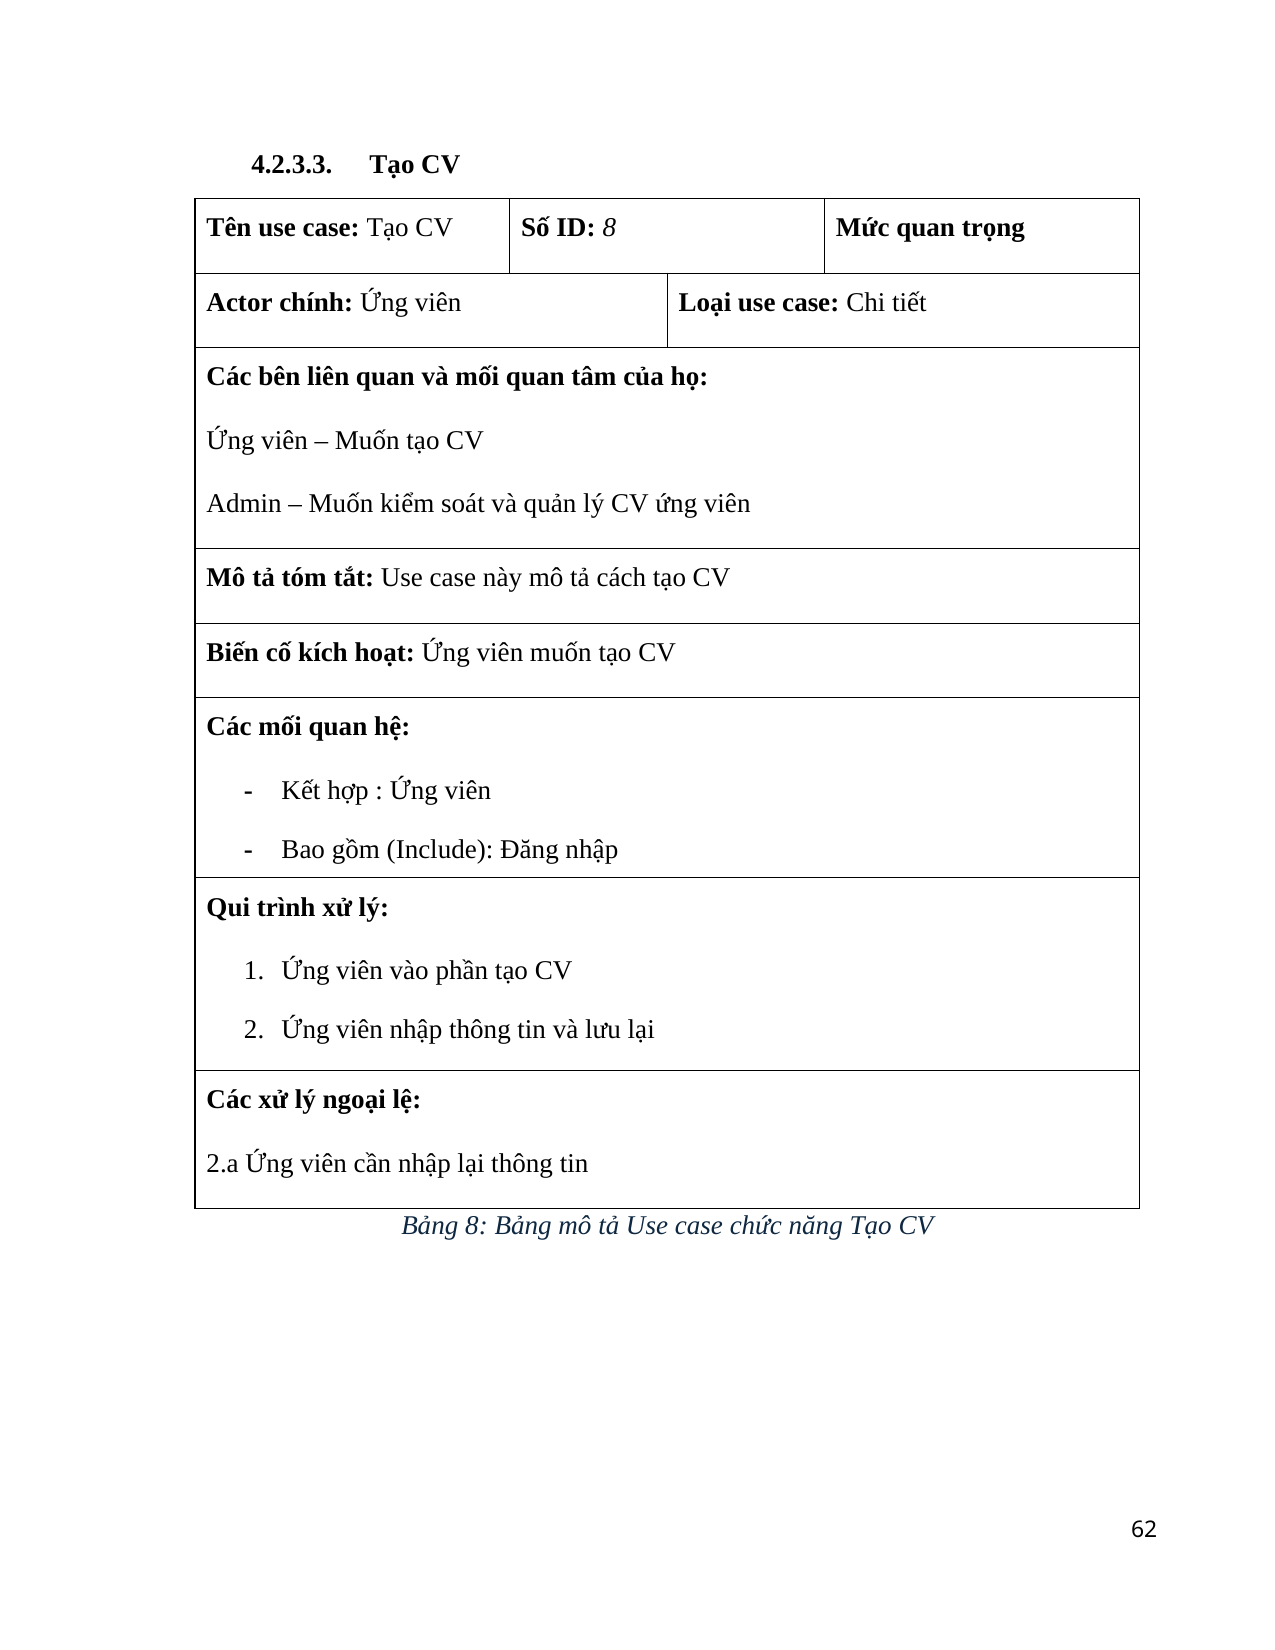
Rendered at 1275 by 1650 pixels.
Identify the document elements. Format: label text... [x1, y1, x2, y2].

table_cell Actor chính: Ứng viên [196, 274, 667, 347]
table_cell Qui trình xử lý: Ứng viên vào phần tạo CV Ứng viên nhập thông tin và lưu lại [196, 878, 1139, 1070]
table_cell Các xử lý ngoại lệ: 2.a Ứng viên cần nhập lại thông tin [196, 1071, 1139, 1208]
table_cell Các bên liên quan và mối quan tâm của họ: Ứng viên – Muốn tạo CV Admin – Muốn kiểm soát và quản lý CV ứng viên [196, 348, 1139, 548]
table_cell Loại use case: Chi tiết [668, 274, 1139, 347]
table_header Số ID: 8 [510, 199, 824, 272]
list Tạo CV [251, 148, 1157, 179]
table_header Mức quan trọng [825, 199, 1139, 272]
table_cell Biến cố kích hoạt: Ứng viên muốn tạo CV [196, 624, 1139, 697]
text Bảng 8: Bảng mô tả Use case chức năng Tạo CV [177, 1209, 1157, 1240]
table_cell Các mối quan hệ: Kết hợp : Ứng viên Bao gồm (Include): Đăng nhập [196, 698, 1139, 877]
table_header Tên use case: Tạo CV [196, 199, 509, 272]
table_cell Mô tả tóm tắt: Use case này mô tả cách tạo CV [196, 549, 1139, 622]
